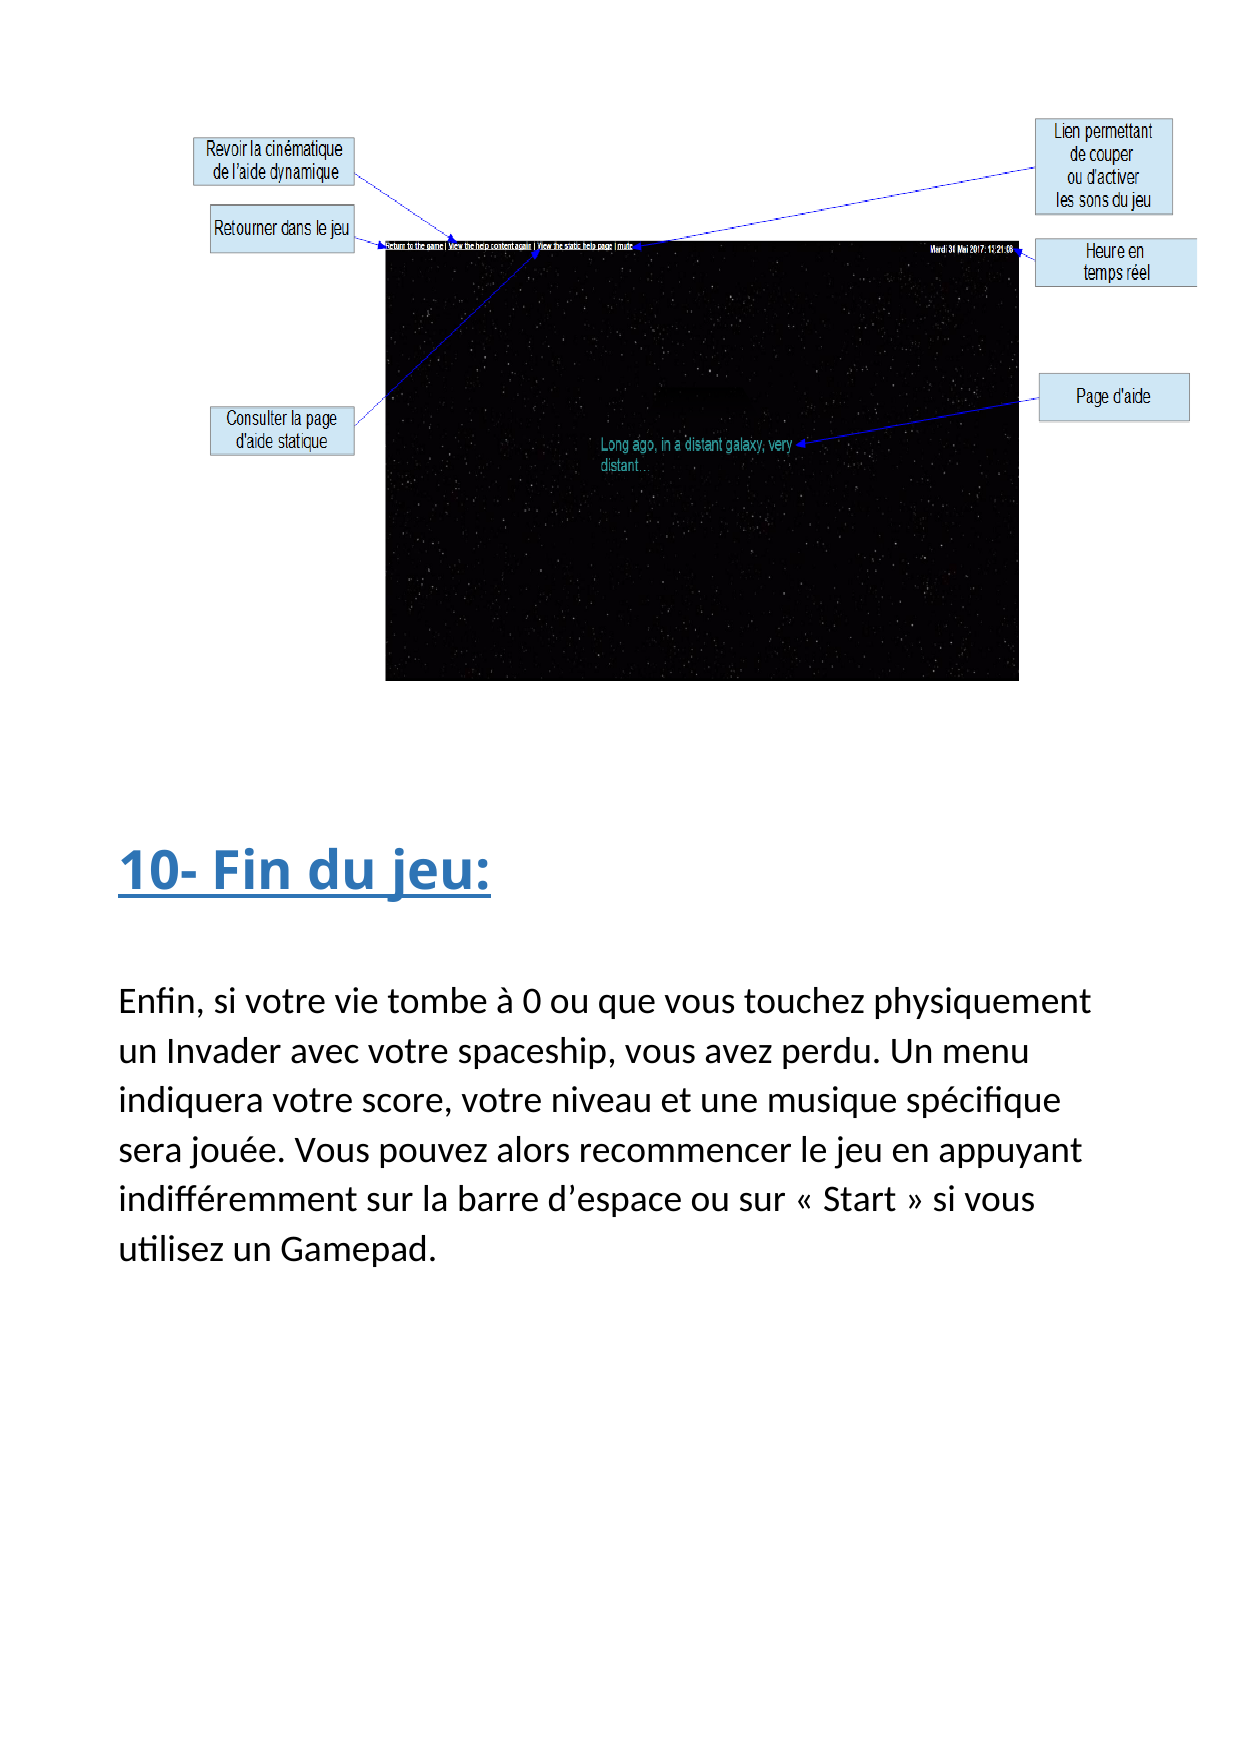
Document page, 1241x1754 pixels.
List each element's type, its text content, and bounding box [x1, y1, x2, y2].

text Enfin, si votre vie tombe à 0 ou que vous touchez physiquement un Invader avec votre spaceship, vous avez perdu. Un menu indiquera votre score, votre niveau et une musique spécifique sera jouée. Vous pouvez alors recommencer le jeu en appuyant indifféremment sur la barre d’espace ou sur « Start » si vous utilisez un Gamepad. [118, 977, 1122, 1271]
subtitle 10- Fin du jeu: [118, 832, 1122, 906]
picture [193, 118, 1198, 681]
